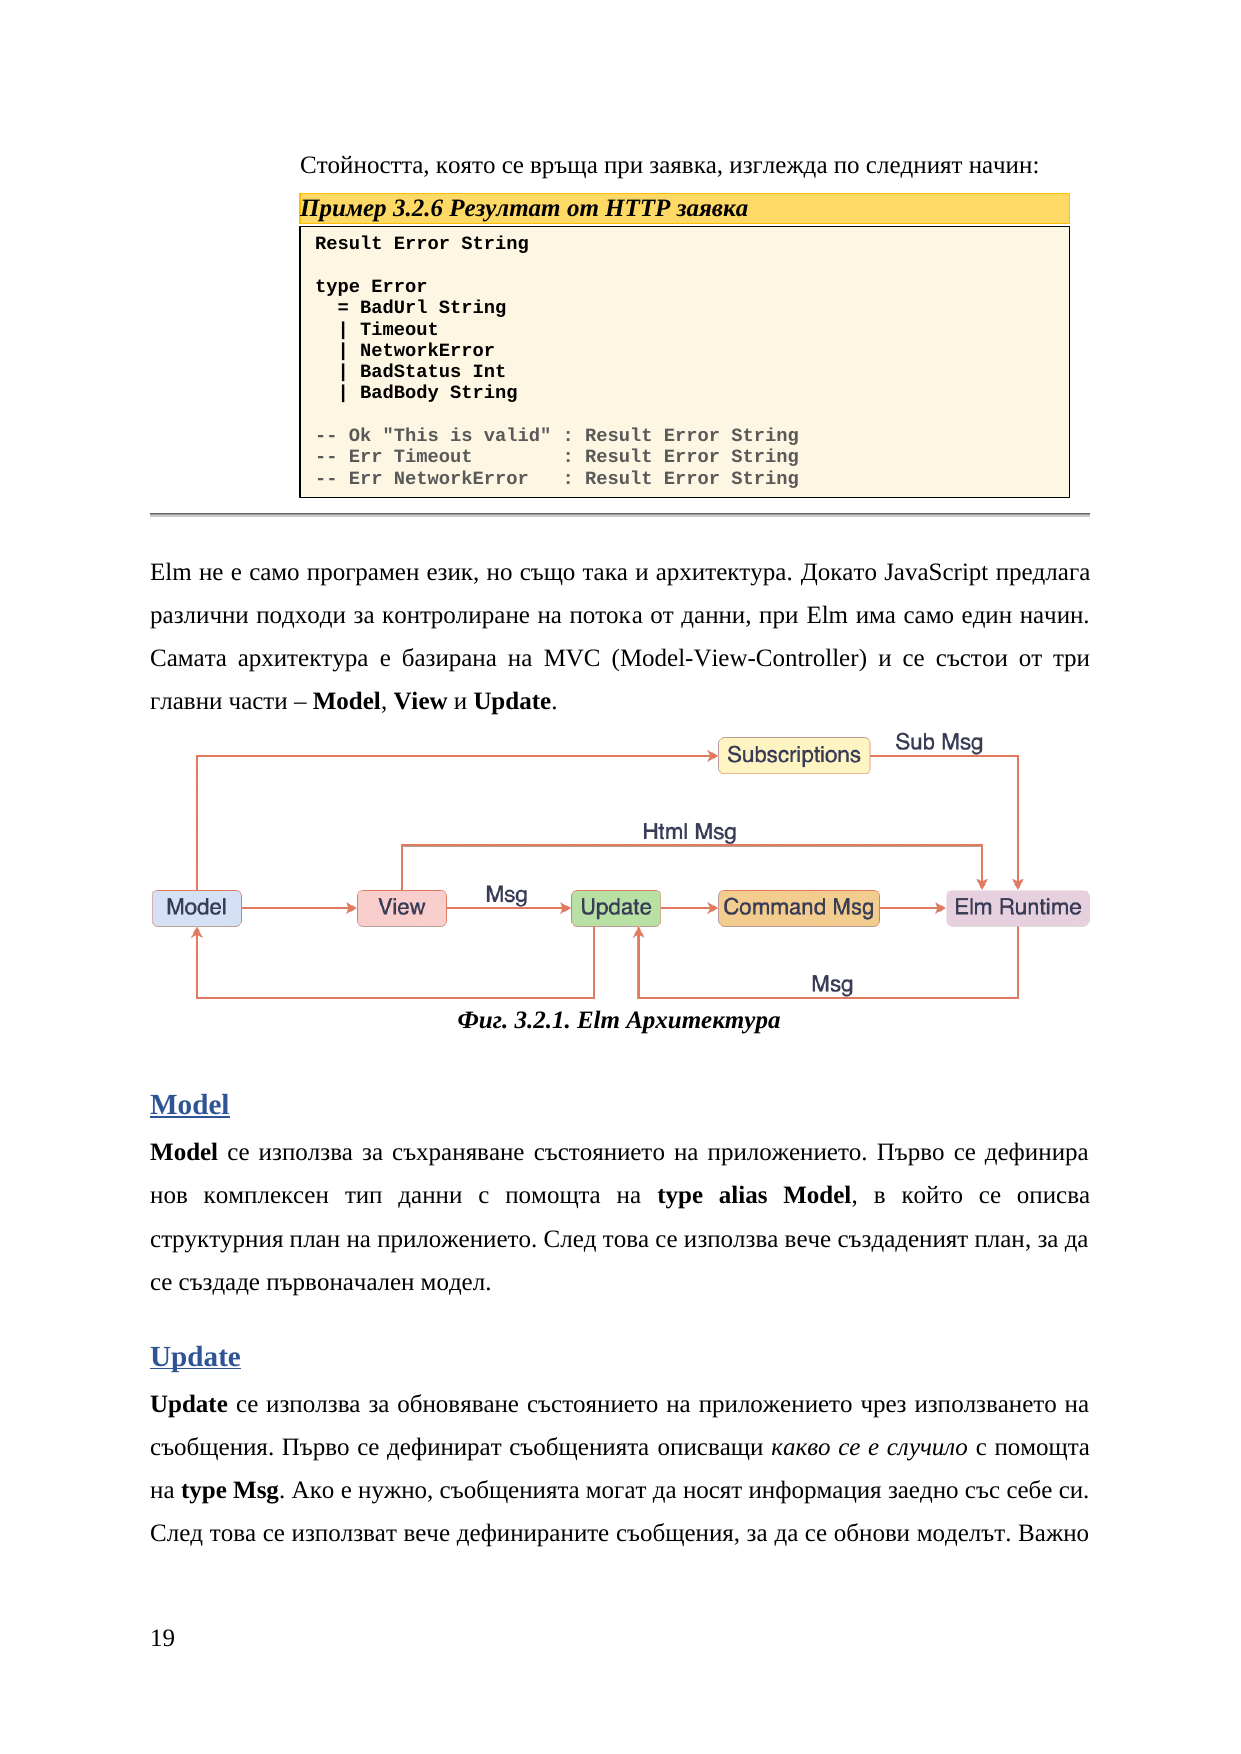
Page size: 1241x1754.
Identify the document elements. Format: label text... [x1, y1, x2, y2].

text Стойността, която се връща при заявка, изглежда по следният начин: [300, 150, 1090, 179]
text Model [150, 1087, 1090, 1121]
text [150, 1389, 1090, 1547]
text Elm не е само програмен език, но също така и архитектура. Докато JavaScript предлага различни подходи за контролиране на потокa от данни, при Elm има само един начин. Самата архитектура е базирана на MVC (Model-View-Controller) и се състои от три главни части – Model, View и Update. [150, 517, 1090, 715]
text Model се използва за съхраняване състоянието на приложението. Първо се дефинира нов комплексен тип данни с помощта на type alias Model, в който се описва структурния план на приложението. След това се използва вече създаденият план, за да се създаде първоначален модел. [150, 1137, 1090, 1296]
picture [150, 729, 1090, 1006]
picture [150, 513, 1090, 517]
text Update [150, 1339, 1090, 1372]
